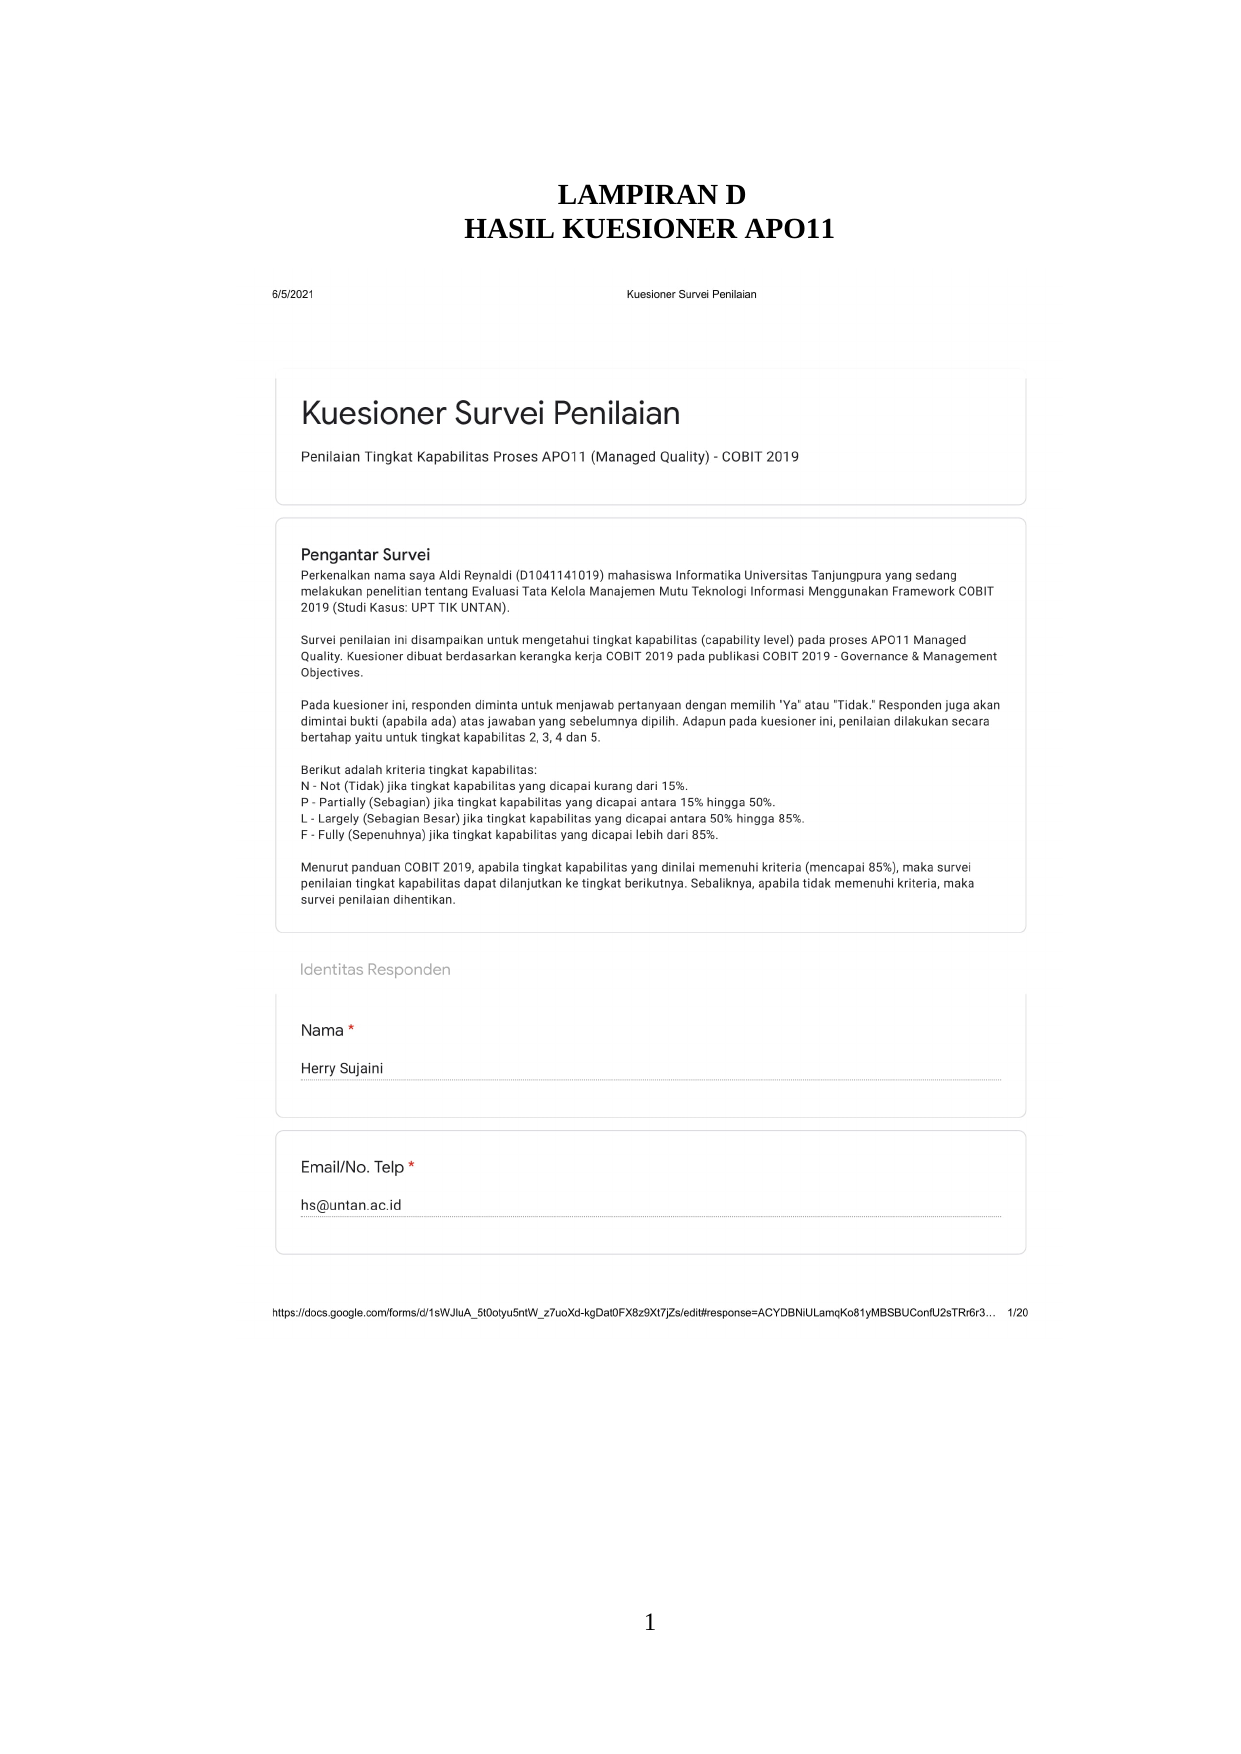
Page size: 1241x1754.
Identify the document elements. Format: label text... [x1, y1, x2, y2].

picture [236, 268, 1064, 1339]
subtitle Hasil Kuesioner APO11 [236, 177, 1063, 244]
